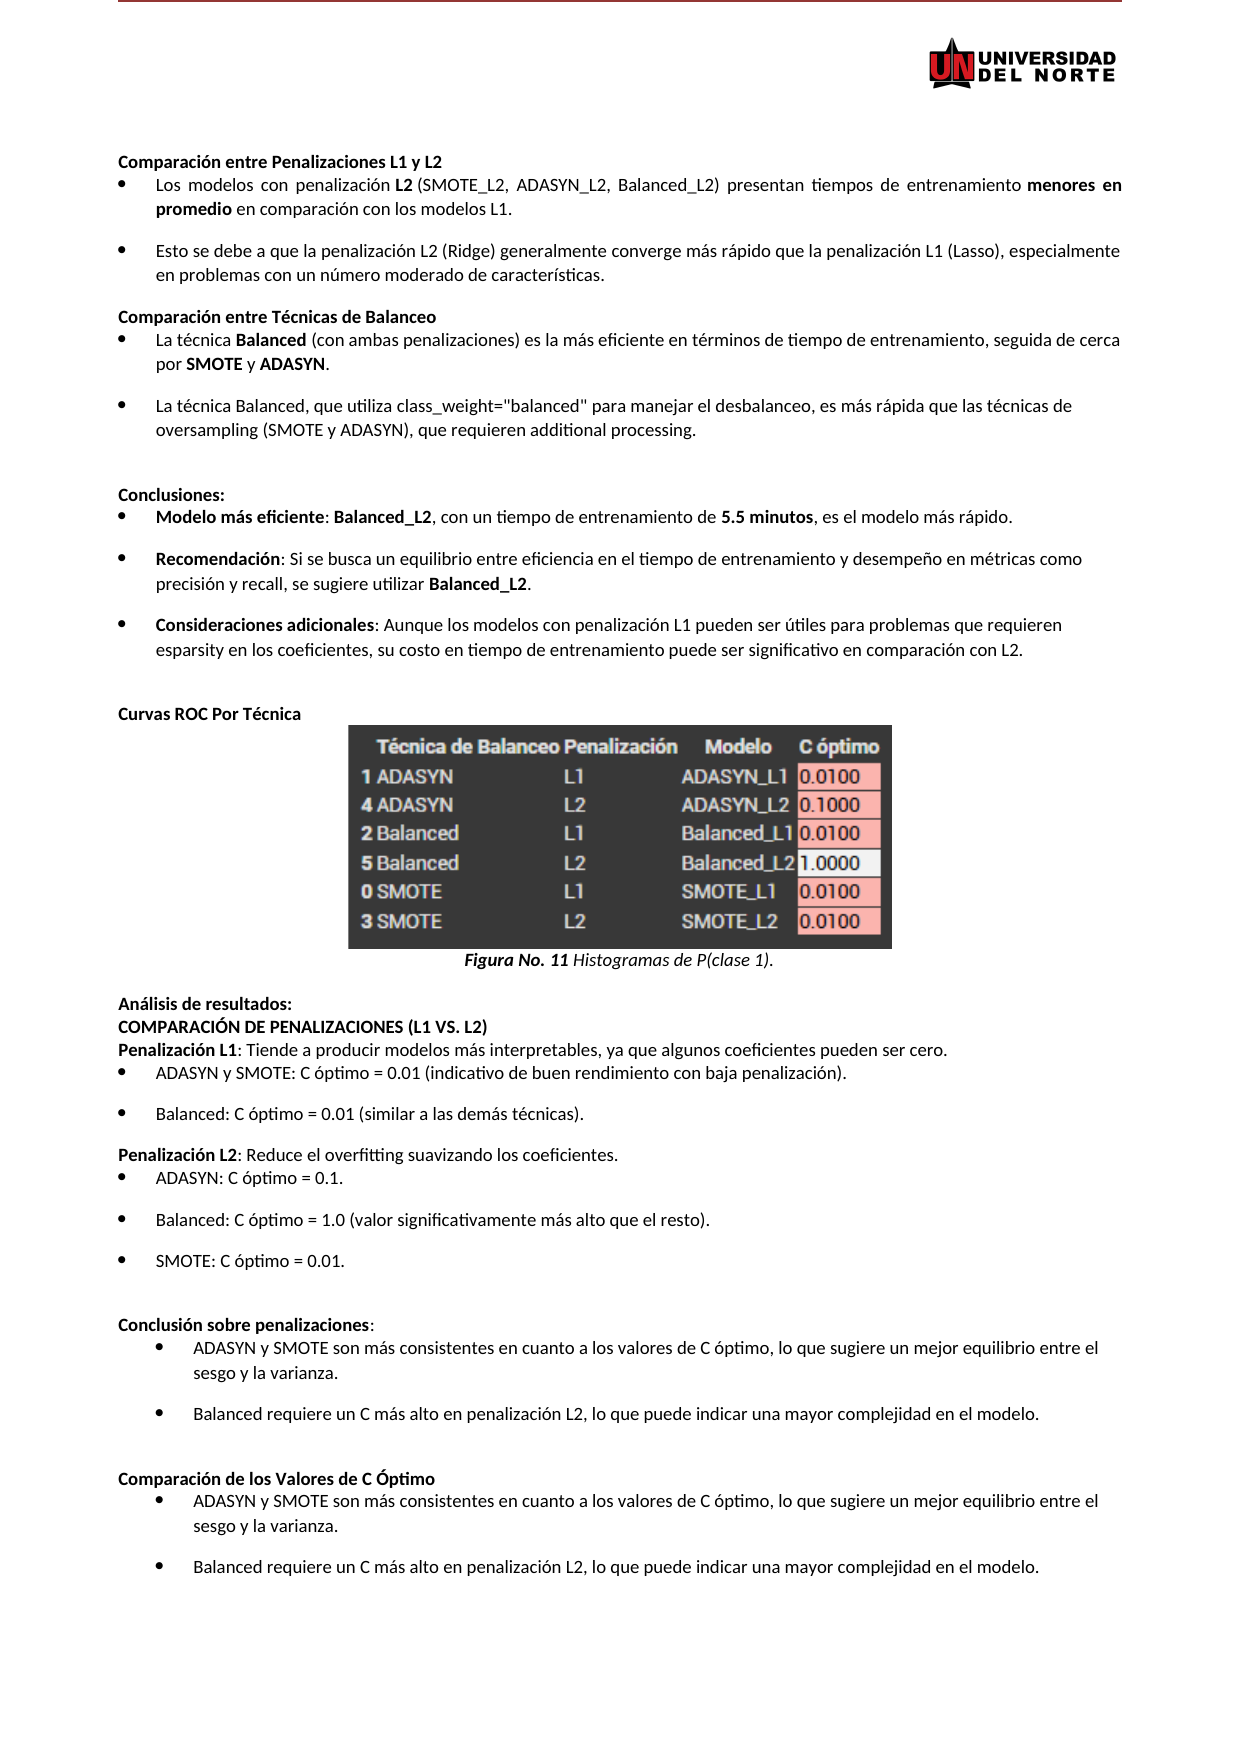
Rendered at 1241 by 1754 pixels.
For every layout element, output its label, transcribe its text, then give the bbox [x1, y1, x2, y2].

list Consideraciones adicionales: Aunque los modelos con penalización L1 pueden ser útiles para problemas que requieren esparsity en los coeficientes, su costo en tiempo de entrenamiento puede ser significativo en comparación con L2. [118, 613, 1122, 661]
list ADASYN y SMOTE: C óptimo = 0.01 (indicativo de buen rendimiento con baja penalización). [118, 1061, 1122, 1084]
list ADASYN: C óptimo = 0.1. [118, 1166, 1122, 1189]
text COMPARACIÓN DE PENALIZACIONES (L1 VS. L2) [118, 1015, 1122, 1038]
list Los modelos con penalización L2 (SMOTE_L2, ADASYN_L2, Balanced_L2) presentan tiempos de entrenamiento menores en promedio en comparación con los modelos L1. [118, 173, 1122, 220]
list ADASYN y SMOTE son más consistentes en cuanto a los valores de C óptimo, lo que sugiere un mejor equilibrio entre el sesgo y la varianza. [156, 1489, 1122, 1537]
list Balanced requiere un C más alto en penalización L2, lo que puede indicar una mayor complejidad en el modelo. [156, 1402, 1122, 1425]
text Curvas ROC Por Técnica [118, 702, 1122, 725]
list Balanced requiere un C más alto en penalización L2, lo que puede indicar una mayor complejidad en el modelo. [156, 1556, 1122, 1578]
text Conclusión sobre penalizaciones: [118, 1313, 1122, 1336]
text Conclusiones: [118, 483, 1122, 506]
text Comparación entre Técnicas de Balanceo [118, 305, 1122, 328]
text Comparación de los Valores de C Óptimo [118, 1467, 1122, 1489]
list Balanced: C óptimo = 1.0 (valor significativamente más alto que el resto). [118, 1208, 1122, 1231]
list Esto se debe a que la penalización L2 (Ridge) generalmente converge más rápido que la penalización L1 (Lasso), especialmente en problemas con un número moderado de características. [118, 239, 1122, 286]
list ADASYN y SMOTE son más consistentes en cuanto a los valores de C óptimo, lo que sugiere un mejor equilibrio entre el sesgo y la varianza. [156, 1336, 1122, 1384]
picture [348, 725, 892, 949]
text Penalización L1: Tiende a producir modelos más interpretables, ya que algunos coeficientes pueden ser cero. [118, 1038, 1122, 1061]
list SMOTE: C óptimo = 0.01. [118, 1249, 1122, 1272]
list Recomendación: Si se busca un equilibrio entre eficiencia en el tiempo de entrenamiento y desempeño en métricas como precisión y recall, se sugiere utilizar Balanced_L2. [118, 547, 1122, 594]
list La técnica Balanced, que utiliza class_weight="balanced" para manejar el desbalanceo, es más rápida que las técnicas de oversampling (SMOTE y ADASYN), que requieren additional processing. [118, 394, 1122, 441]
list La técnica Balanced (con ambas penalizaciones) es la más eficiente en términos de tiempo de entrenamiento, seguida de cerca por SMOTE y ADASYN. [118, 328, 1122, 375]
text Comparación entre Penalizaciones L1 y L2 [118, 150, 1122, 173]
list Modelo más eficiente: Balanced_L2, con un tiempo de entrenamiento de 5.5 minutos, es el modelo más rápido. [118, 506, 1122, 528]
text Análisis de resultados: [118, 992, 1122, 1015]
list Balanced: C óptimo = 0.01 (similar a las demás técnicas). [118, 1102, 1122, 1125]
text Penalización L2: Reduce el overfitting suavizando los coeficientes. [118, 1143, 1122, 1166]
picture [922, 30, 1123, 96]
